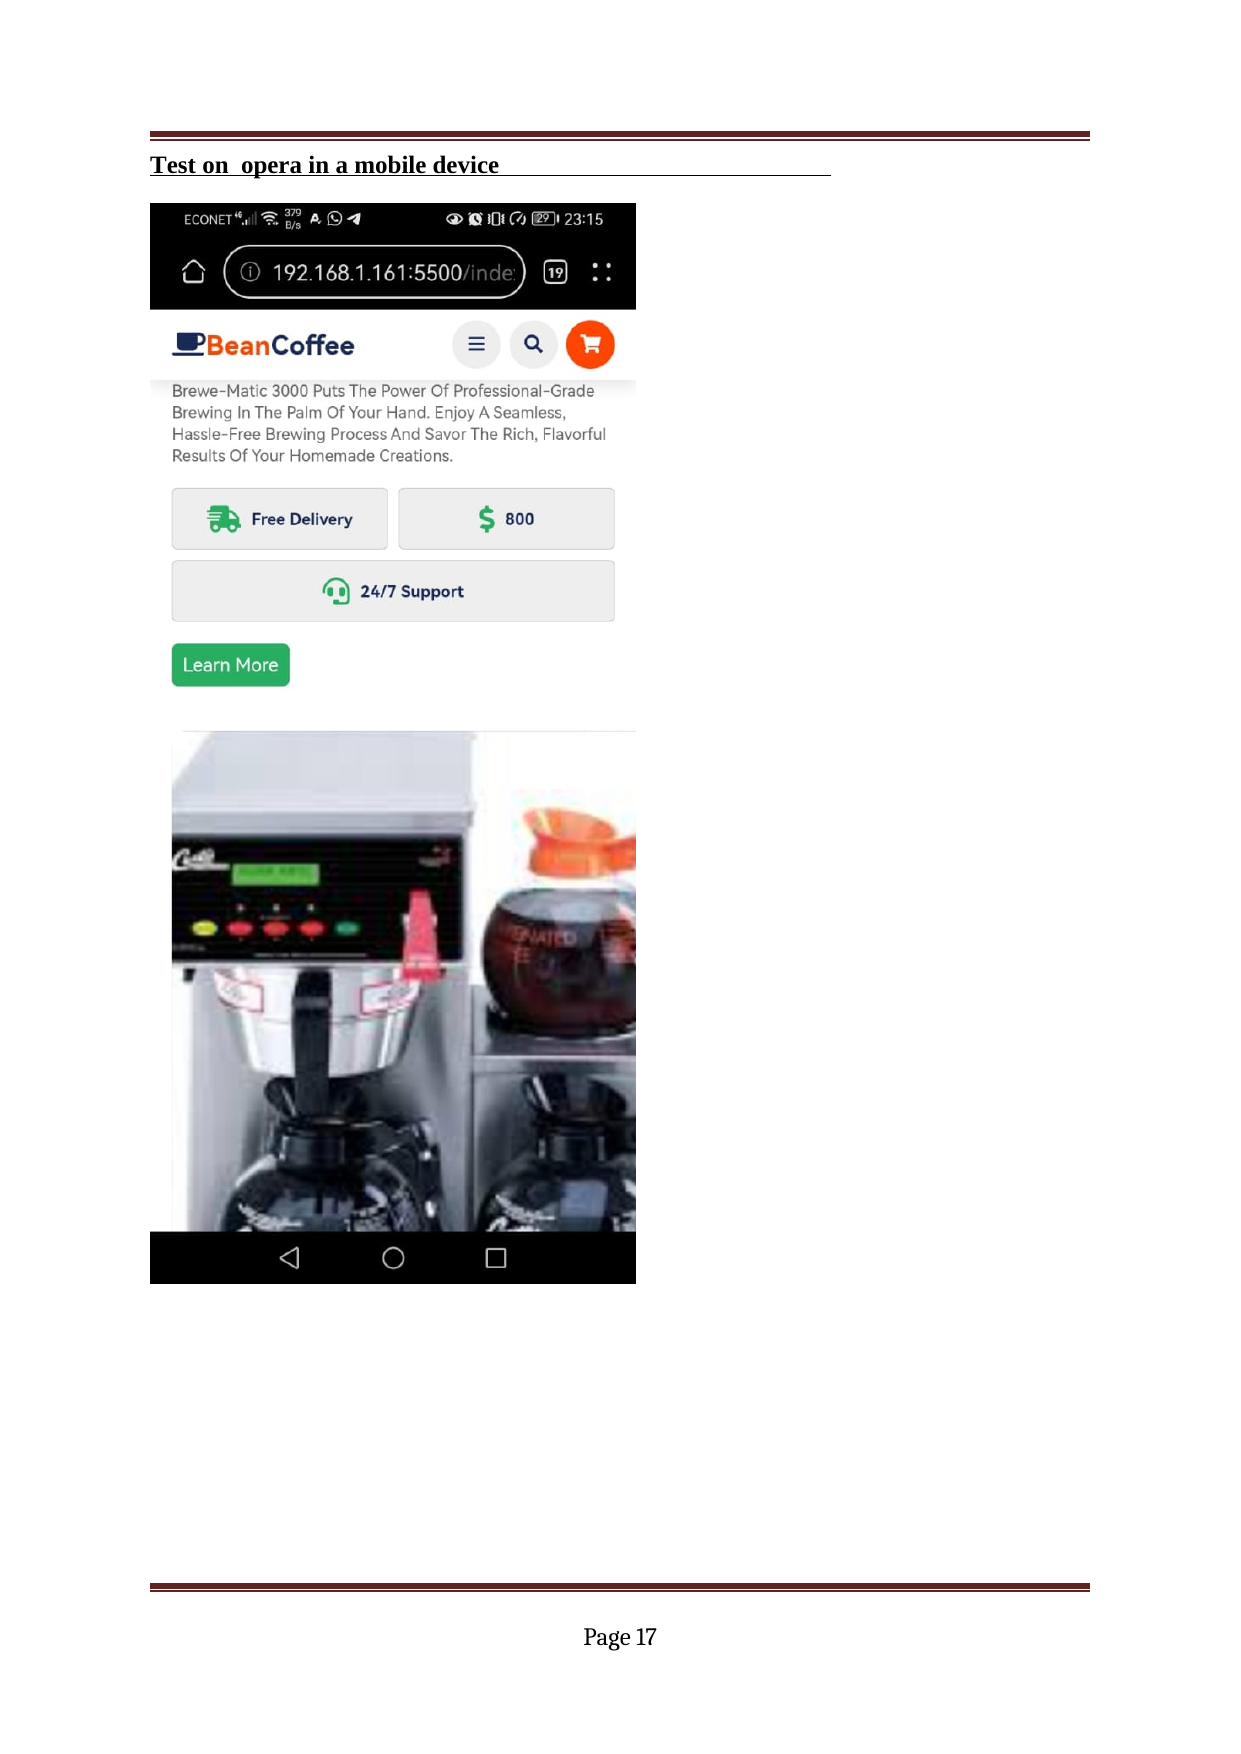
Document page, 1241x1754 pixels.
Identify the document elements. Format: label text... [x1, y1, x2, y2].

text Test on opera in a mobile device [150, 150, 1090, 179]
picture [150, 203, 636, 1284]
